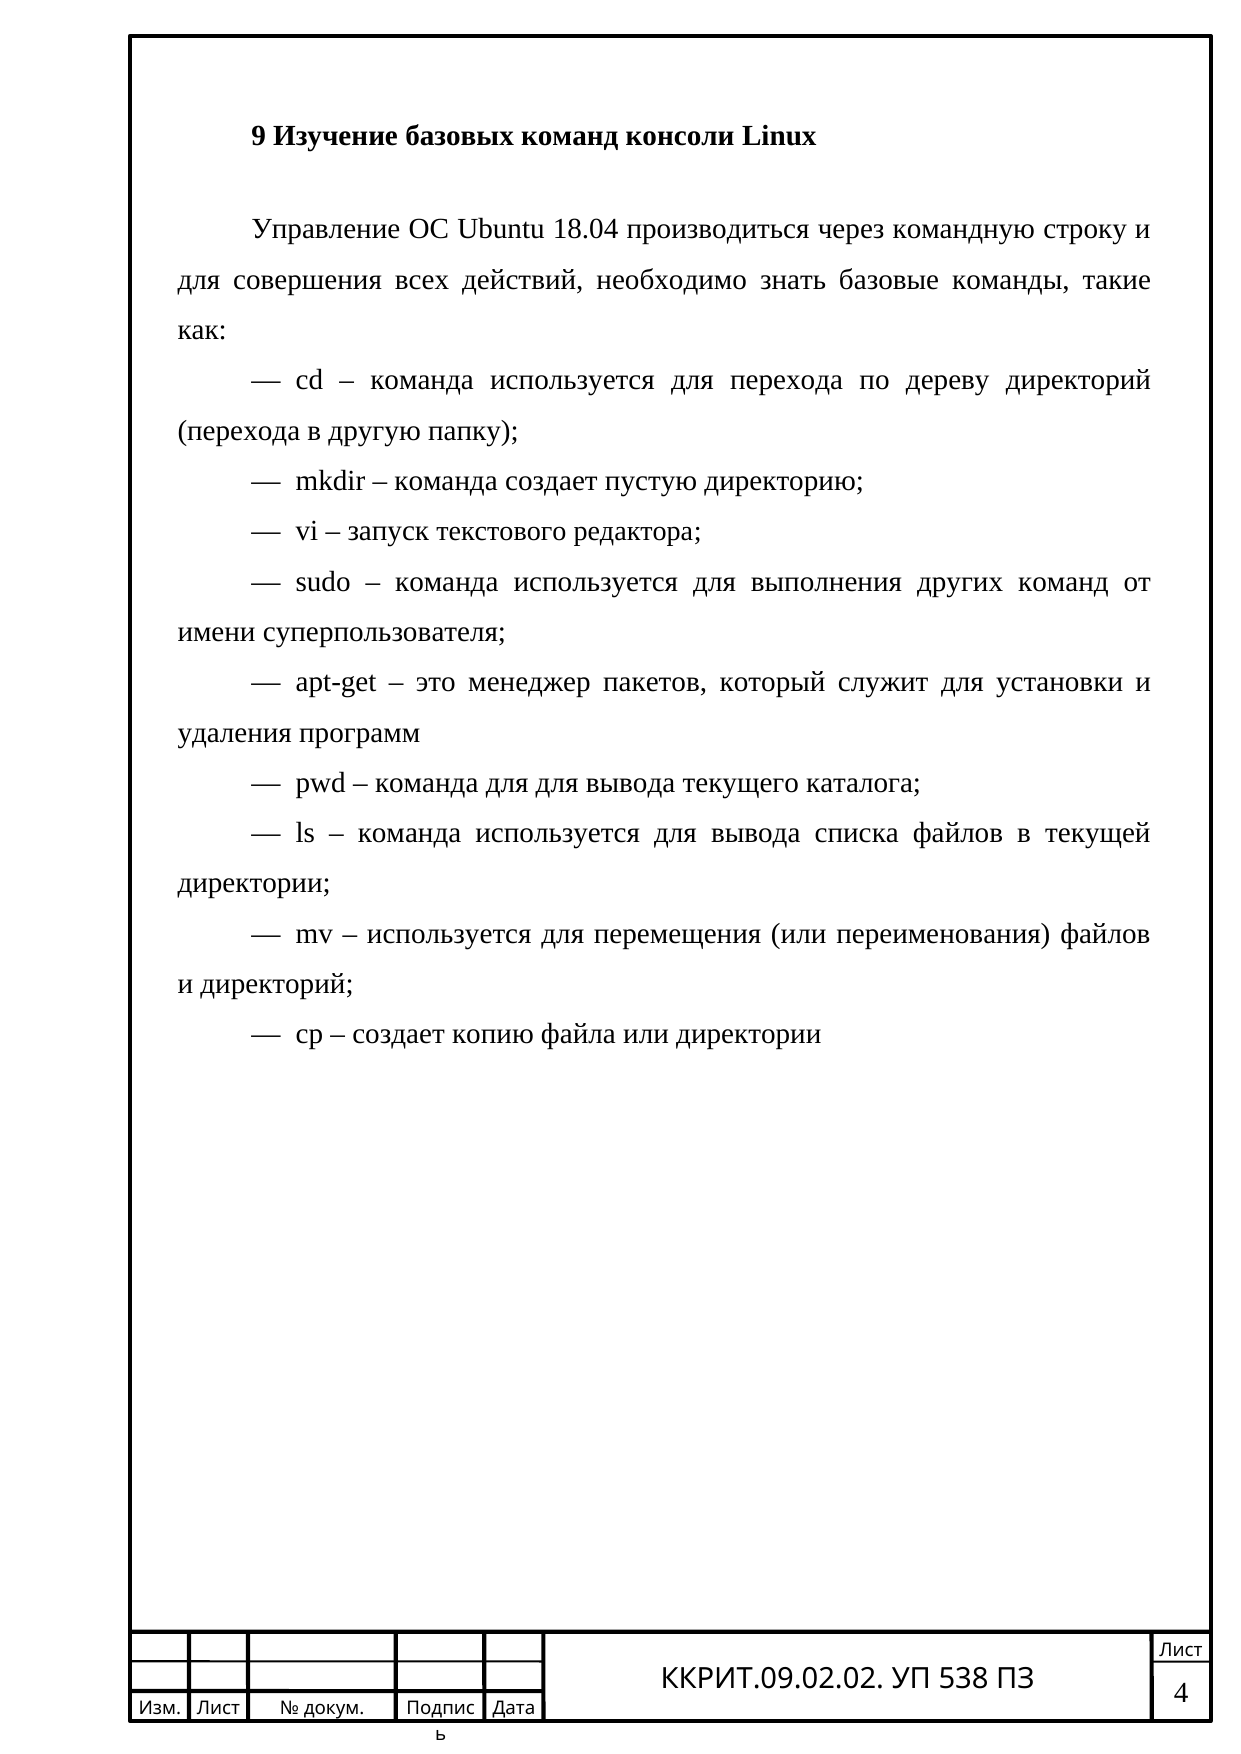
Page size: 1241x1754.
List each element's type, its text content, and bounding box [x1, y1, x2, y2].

list vi – запуск текстового редактора; [177, 513, 1152, 547]
text 9 Изучение базовых команд консоли Linux [177, 118, 1152, 152]
list mkdir – команда создает пустую директорию; [177, 463, 1152, 497]
list ls – команда используется для вывода списка файлов в текущей директории; [177, 815, 1152, 899]
list mv – используется для перемещения (или переименования) файлов и директорий; [177, 916, 1152, 1000]
list sudo – команда используется для выполнения других команд от имени суперпользователя; [177, 564, 1152, 648]
list cp – создает копию файла или директории [177, 1017, 1152, 1050]
list apt-get – это менеджер пакетов, который служит для установки и удаления программ [177, 664, 1152, 748]
list cd – команда используется для перехода по дереву директорий (перехода в другую папку); [177, 362, 1152, 446]
list pwd – команда для для вывода текущего каталога; [177, 765, 1152, 798]
text Управление ОС Ubuntu 18.04 производиться через командную строку и для совершения всех действий, необходимо знать базовые команды, такие как: [177, 212, 1152, 346]
